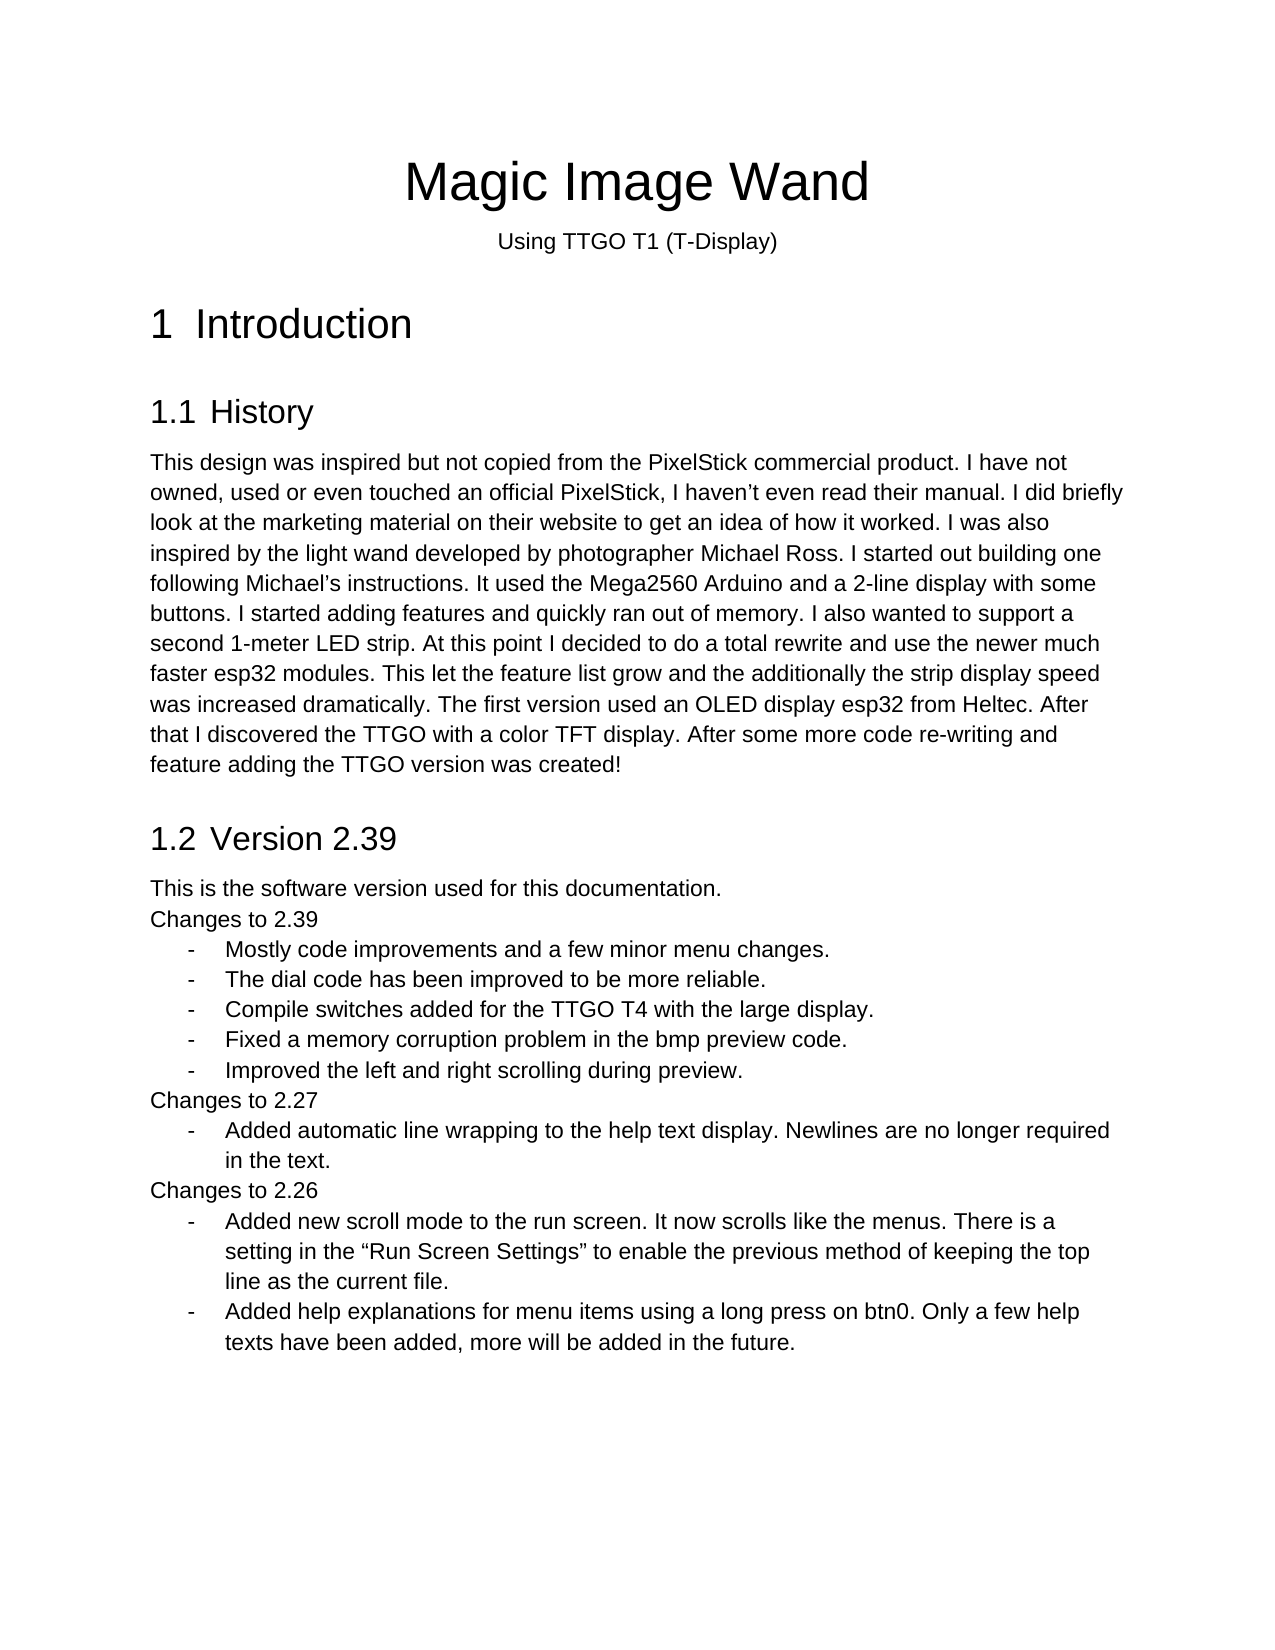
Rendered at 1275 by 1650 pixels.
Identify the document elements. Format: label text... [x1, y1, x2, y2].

list Added automatic line wrapping to the help text display. Newlines are no longer required in the text. [187, 1117, 1125, 1174]
list Improved the left and right scrolling during preview. [187, 1057, 1125, 1083]
text This is the software version used for this documentation. [150, 875, 1125, 902]
list Fixed a memory corruption problem in the bmp preview code. [187, 1026, 1125, 1053]
subtitle Introduction [150, 300, 1125, 348]
text This design was inspired but not copied from the PixelStick commercial product. I have not owned, used or even touched an official PixelStick, I haven’t even read their manual. I did briefly look at the marketing material on their website to get an idea of how it worked. I was also inspired by the light wand developed by photographer Michael Ross. I started out building one following Michael’s instructions. It used the Mega2560 Arduino and a 2-line display with some buttons. I started adding features and quickly ran out of memory. I also wanted to support a second 1-meter LED strip. At this point I decided to do a total rewrite and use the newer much faster esp32 modules. This let the feature list grow and the additionally the strip display speed was increased dramatically. The first version used an OLED display esp32 from Heltec. After that I discovered the TTGO with a color TFT display. After some more code re-writing and feature adding the TTGO version was created! [150, 449, 1125, 777]
subtitle Version 2.39 [150, 819, 1125, 857]
text Using TTGO T1 (T-Display) [150, 228, 1125, 254]
text Changes to 2.39 [150, 906, 1125, 932]
list Mostly code improvements and a few minor menu changes. [187, 936, 1125, 962]
list Added help explanations for menu items using a long press on btn0. Only a few help texts have been added, more will be added in the future. [187, 1298, 1125, 1355]
list Added new scroll mode to the run screen. It now scrolls like the menus. There is a setting in the “Run Screen Settings” to enable the previous method of keeping the top line as the current file. [187, 1208, 1125, 1294]
title Magic Image Wand [150, 150, 1125, 212]
text Changes to 2.27 [150, 1087, 1125, 1113]
list Compile switches added for the TTGO T4 with the large display. [187, 996, 1125, 1023]
text Changes to 2.26 [150, 1177, 1125, 1204]
subtitle History [150, 392, 1125, 431]
list The dial code has been improved to be more reliable. [187, 966, 1125, 992]
